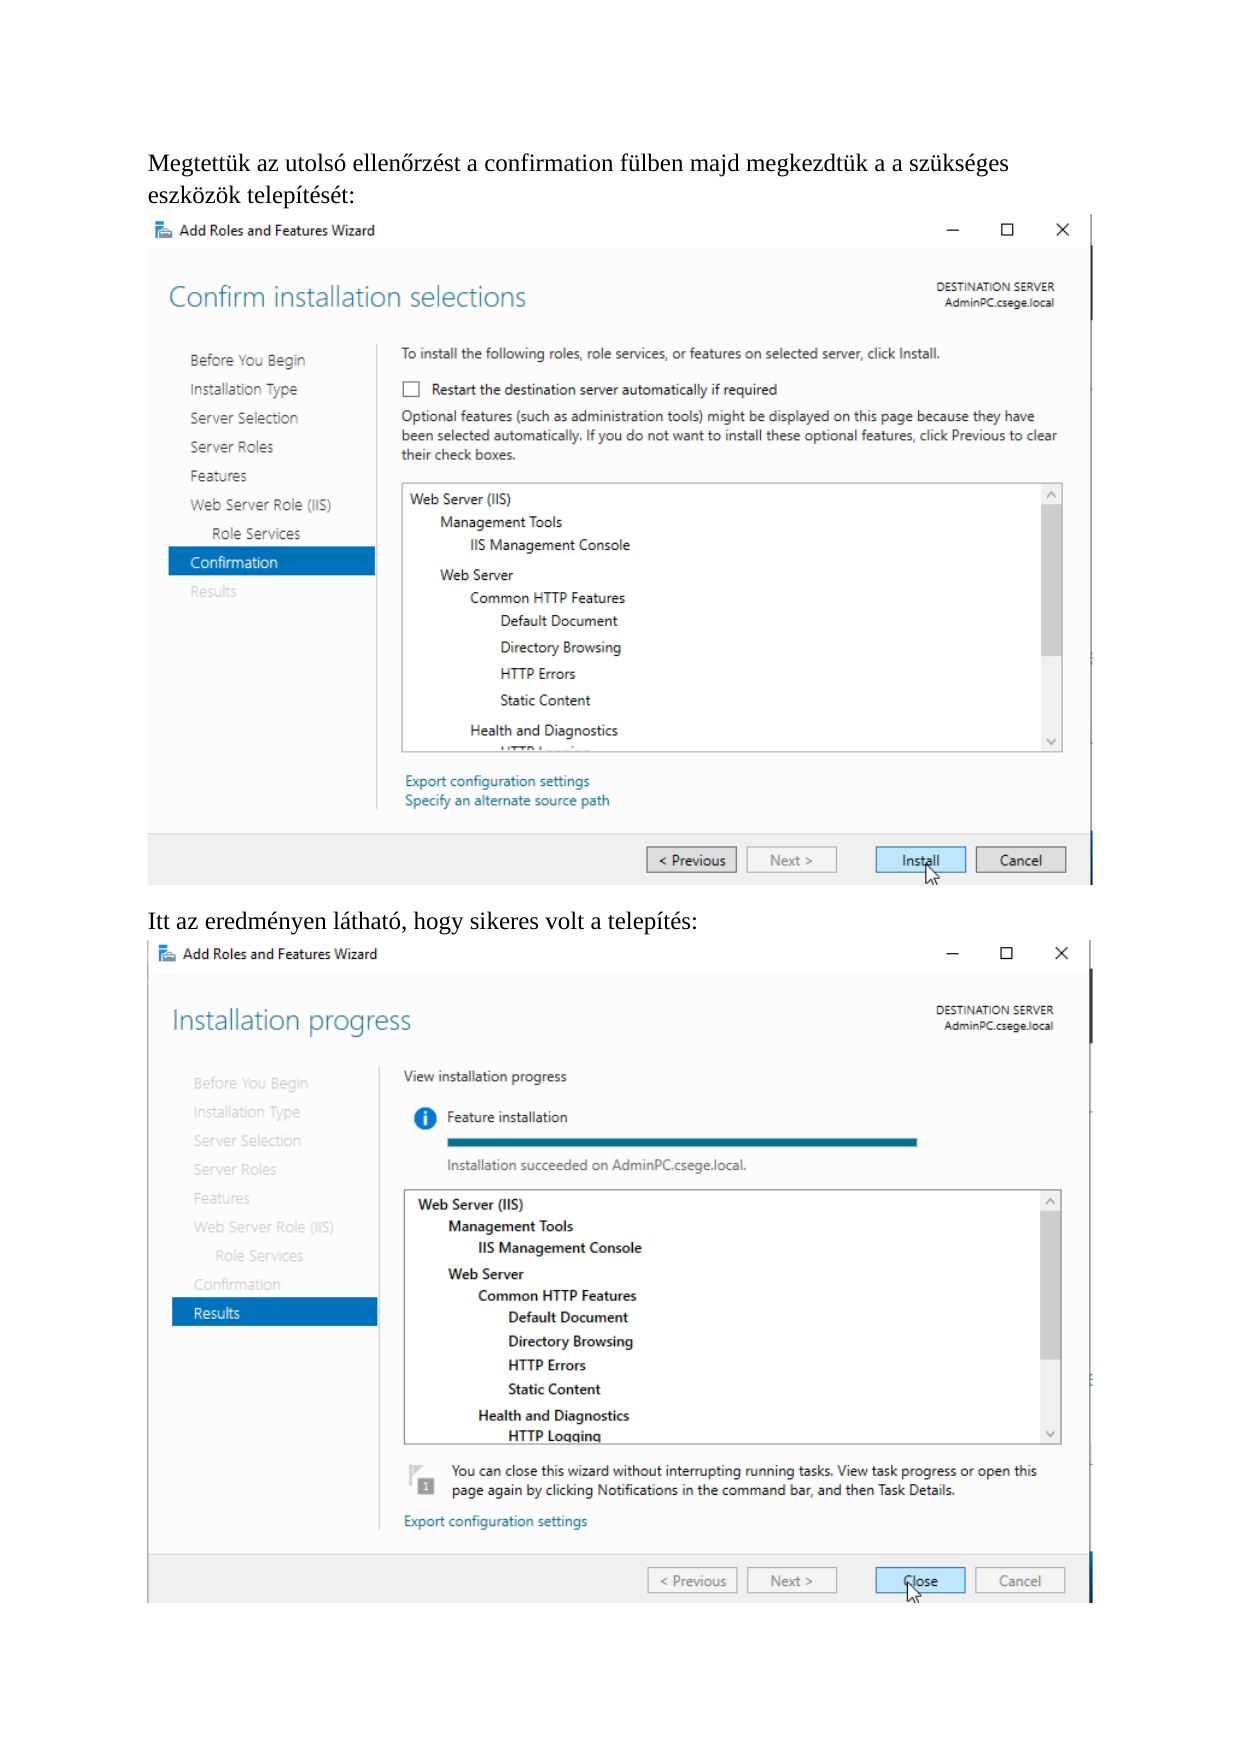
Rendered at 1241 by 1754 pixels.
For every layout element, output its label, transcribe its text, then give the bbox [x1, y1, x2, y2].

picture [147, 214, 1093, 885]
picture [147, 940, 1093, 1603]
text Megtettük az utolsó ellenőrzést a confirmation fülben majd megkezdtük a a szükséges eszközök telepítését: [148, 148, 1093, 214]
text Itt az eredményen látható, hogy sikeres volt a telepítés: [148, 906, 1093, 940]
